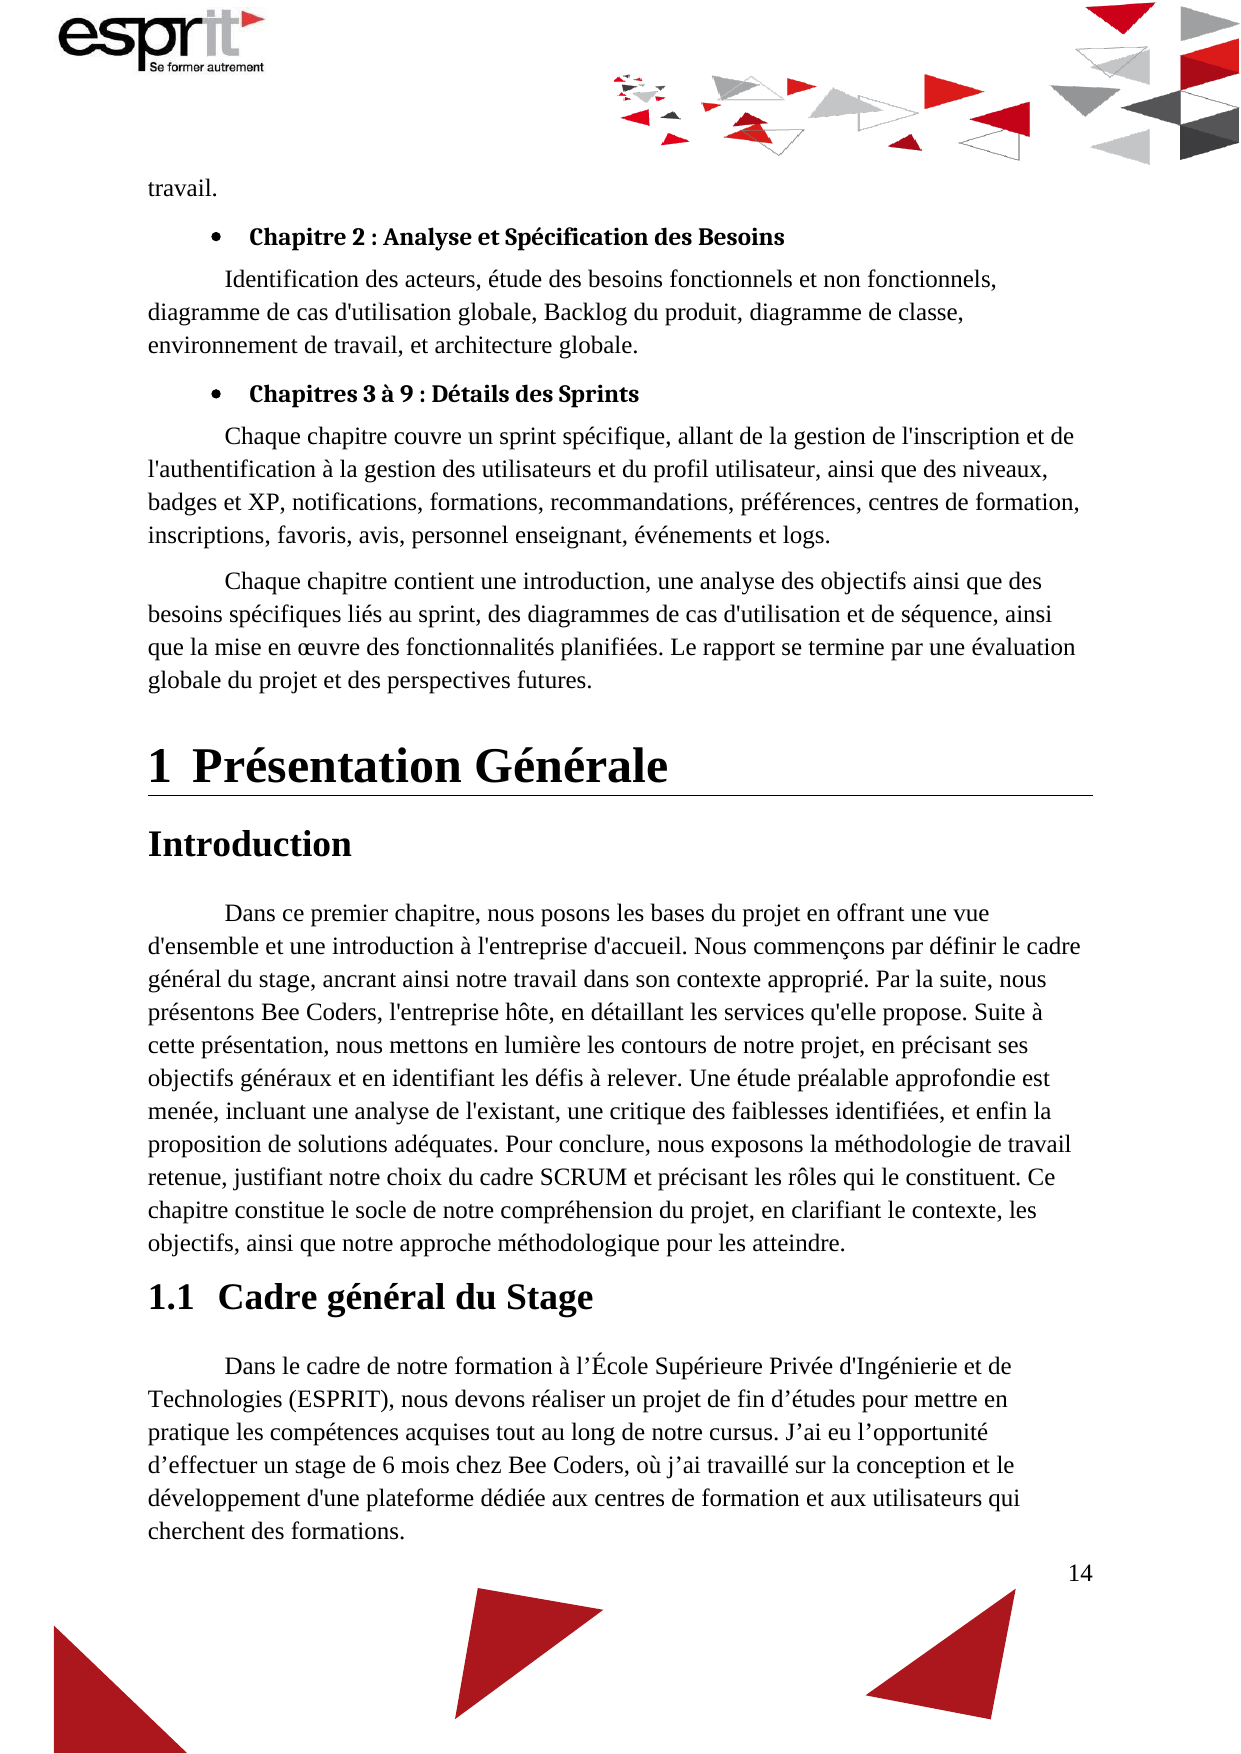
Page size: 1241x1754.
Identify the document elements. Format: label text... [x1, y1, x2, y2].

picture [54, 7, 269, 75]
subtitle Introduction [148, 821, 1093, 864]
text Identification des acteurs, étude des besoins fonctionnels et non fonctionnels, diagramme de cas d'utilisation globale, Backlog du produit, diagramme de classe, environnement de travail, et architecture globale. [148, 264, 1093, 359]
picture [613, 0, 1241, 167]
text Chaque chapitre couvre un sprint spécifique, allant de la gestion de l'inscription et de l'authentification à la gestion des utilisateurs et du profil utilisateur, ainsi que des niveaux, badges et XP, notifications, formations, recommandations, préférences, centres de formation, inscriptions, favoris, avis, personnel enseignant, événements et logs. [148, 421, 1093, 549]
subtitle Chapitre 2 : Analyse et Spécification des Besoins [212, 223, 1093, 252]
text Dans ce premier chapitre, nous posons les bases du projet en offrant une vue d'ensemble et une introduction à l'entreprise d'accueil. Nous commençons par définir le cadre général du stage, ancrant ainsi notre travail dans son contexte approprié. Par la suite, nous présentons Bee Coders, l'entreprise hôte, en détaillant les services qu'elle propose. Suite à cette présentation, nous mettons en lumière les contours de notre projet, en précisant ses objectifs généraux et en identifiant les défis à relever. Une étude préalable approfondie est menée, incluant une analyse de l'existant, une critique des faiblesses identifiées, et enfin la proposition de solutions adéquates. Pour conclure, nous exposons la méthodologie de travail retenue, justifiant notre choix du cadre SCRUM et précisant les rôles qui le constituent. Ce chapitre constitue le socle de notre compréhension du projet, en clarifiant le contexte, les objectifs, ainsi que notre approche méthodologique pour les atteindre. [148, 898, 1093, 1257]
subtitle Présentation Générale [148, 736, 1093, 795]
subtitle Cadre général du Stage [148, 1274, 1093, 1317]
text Chaque chapitre contient une introduction, une analyse des objectifs ainsi que des besoins spécifiques liés au sprint, des diagrammes de cas d'utilisation et de séquence, ainsi que la mise en œuvre des fonctionnalités planifiées. Le rapport se termine par une évaluation globale du projet et des perspectives futures. [148, 566, 1093, 694]
subtitle Chapitres 3 à 9 : Détails des Sprints [212, 380, 1093, 409]
text Dans le cadre de notre formation à l’École Supérieure Privée d'Ingénierie et de Technologies (ESPRIT), nous devons réaliser un projet de fin d’études pour mettre en pratique les compétences acquises tout au long de notre cursus. J’ai eu l’opportunité d’effectuer un stage de 6 mois chez Bee Coders, où j’ai travaillé sur la conception et le développement d'une plateforme dédiée aux centres de formation et aux utilisateurs qui cherchent des formations. [148, 1351, 1093, 1545]
